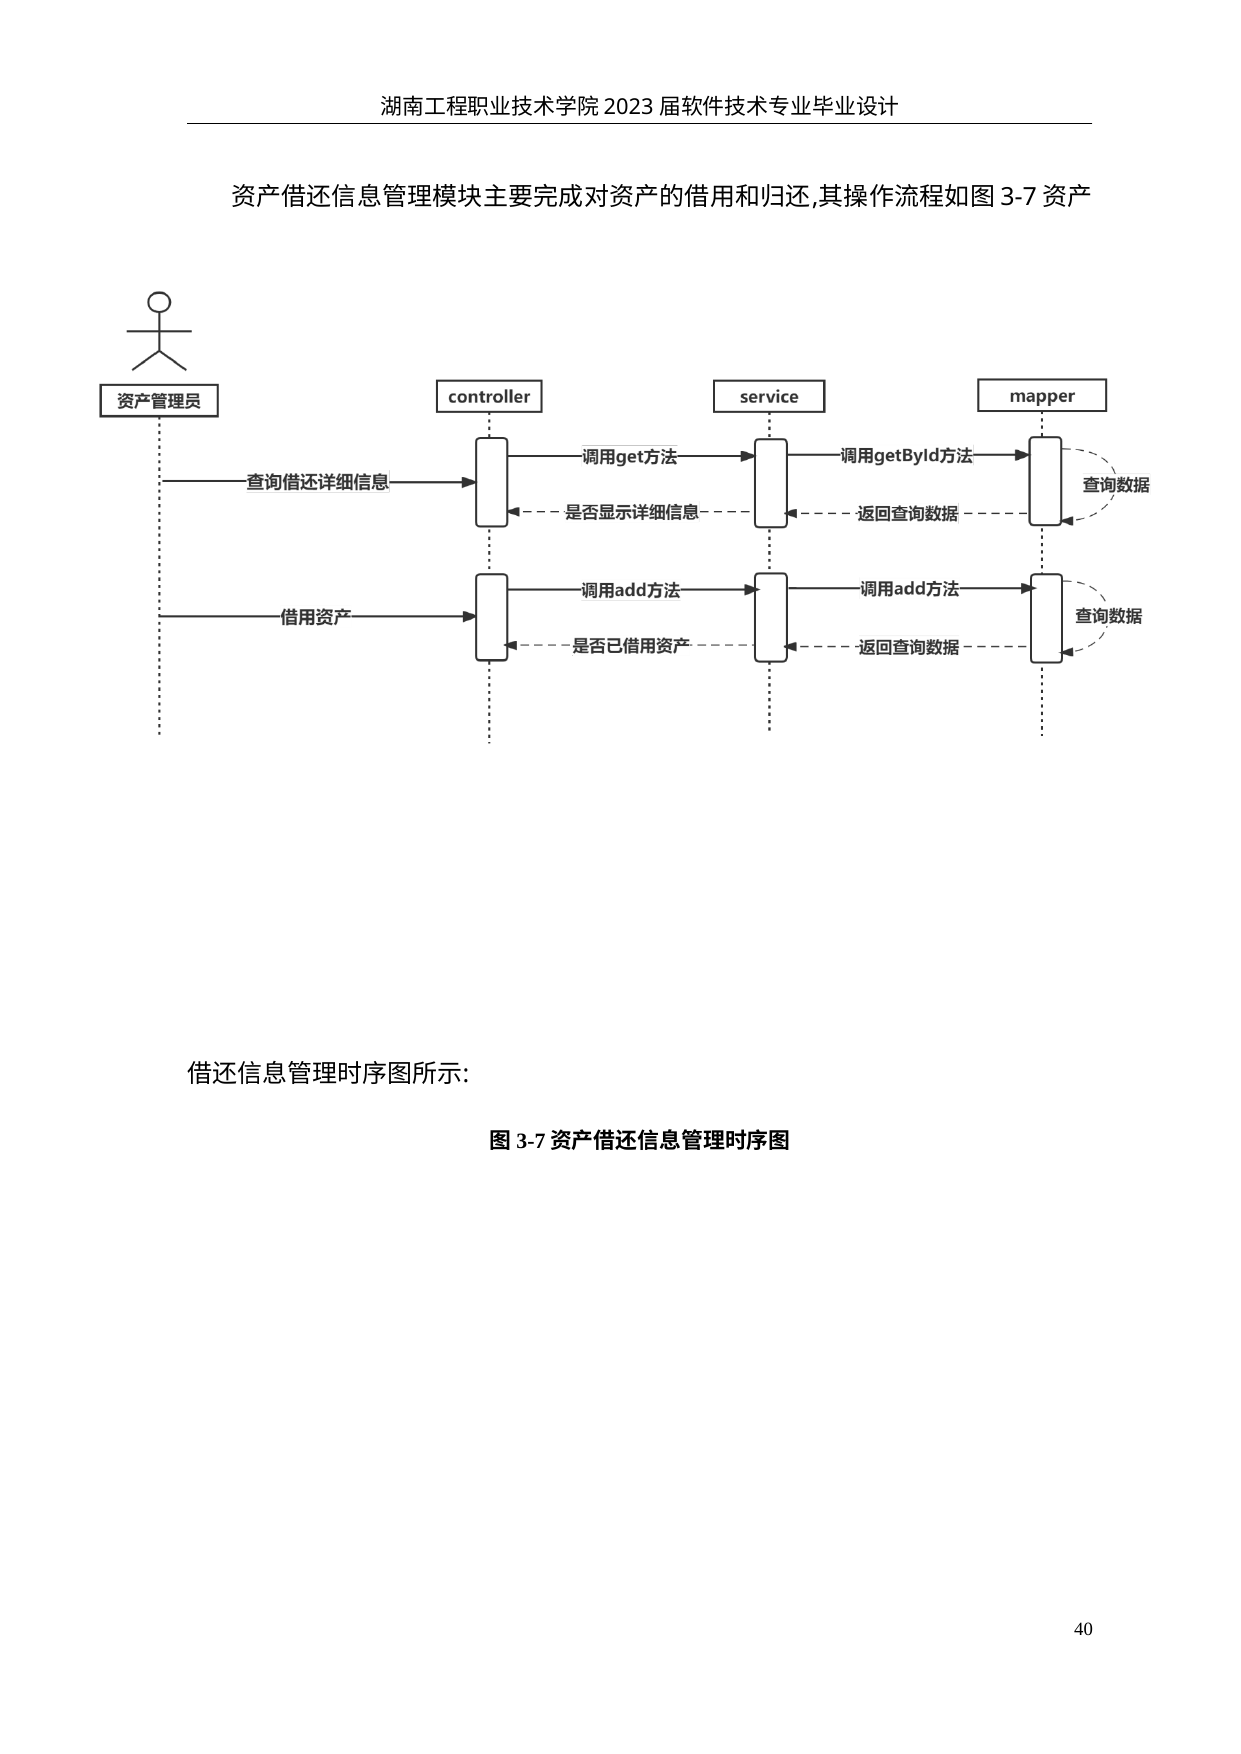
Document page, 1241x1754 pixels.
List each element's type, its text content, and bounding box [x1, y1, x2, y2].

picture [75, 266, 1166, 769]
text 图 3-7资产借还信息管理时序图 [187, 1123, 1092, 1155]
text 资产借还信息管理模块主要完成对资产的借用和归还,其操作流程如图3-7资产借还信息管理时序图所示: [187, 769, 1092, 1104]
text 资产借还信息管理模块主要完成对资产的借用和归还,其操作流程如图3-7资产借还信息管理时序图所示: [187, 162, 1092, 266]
